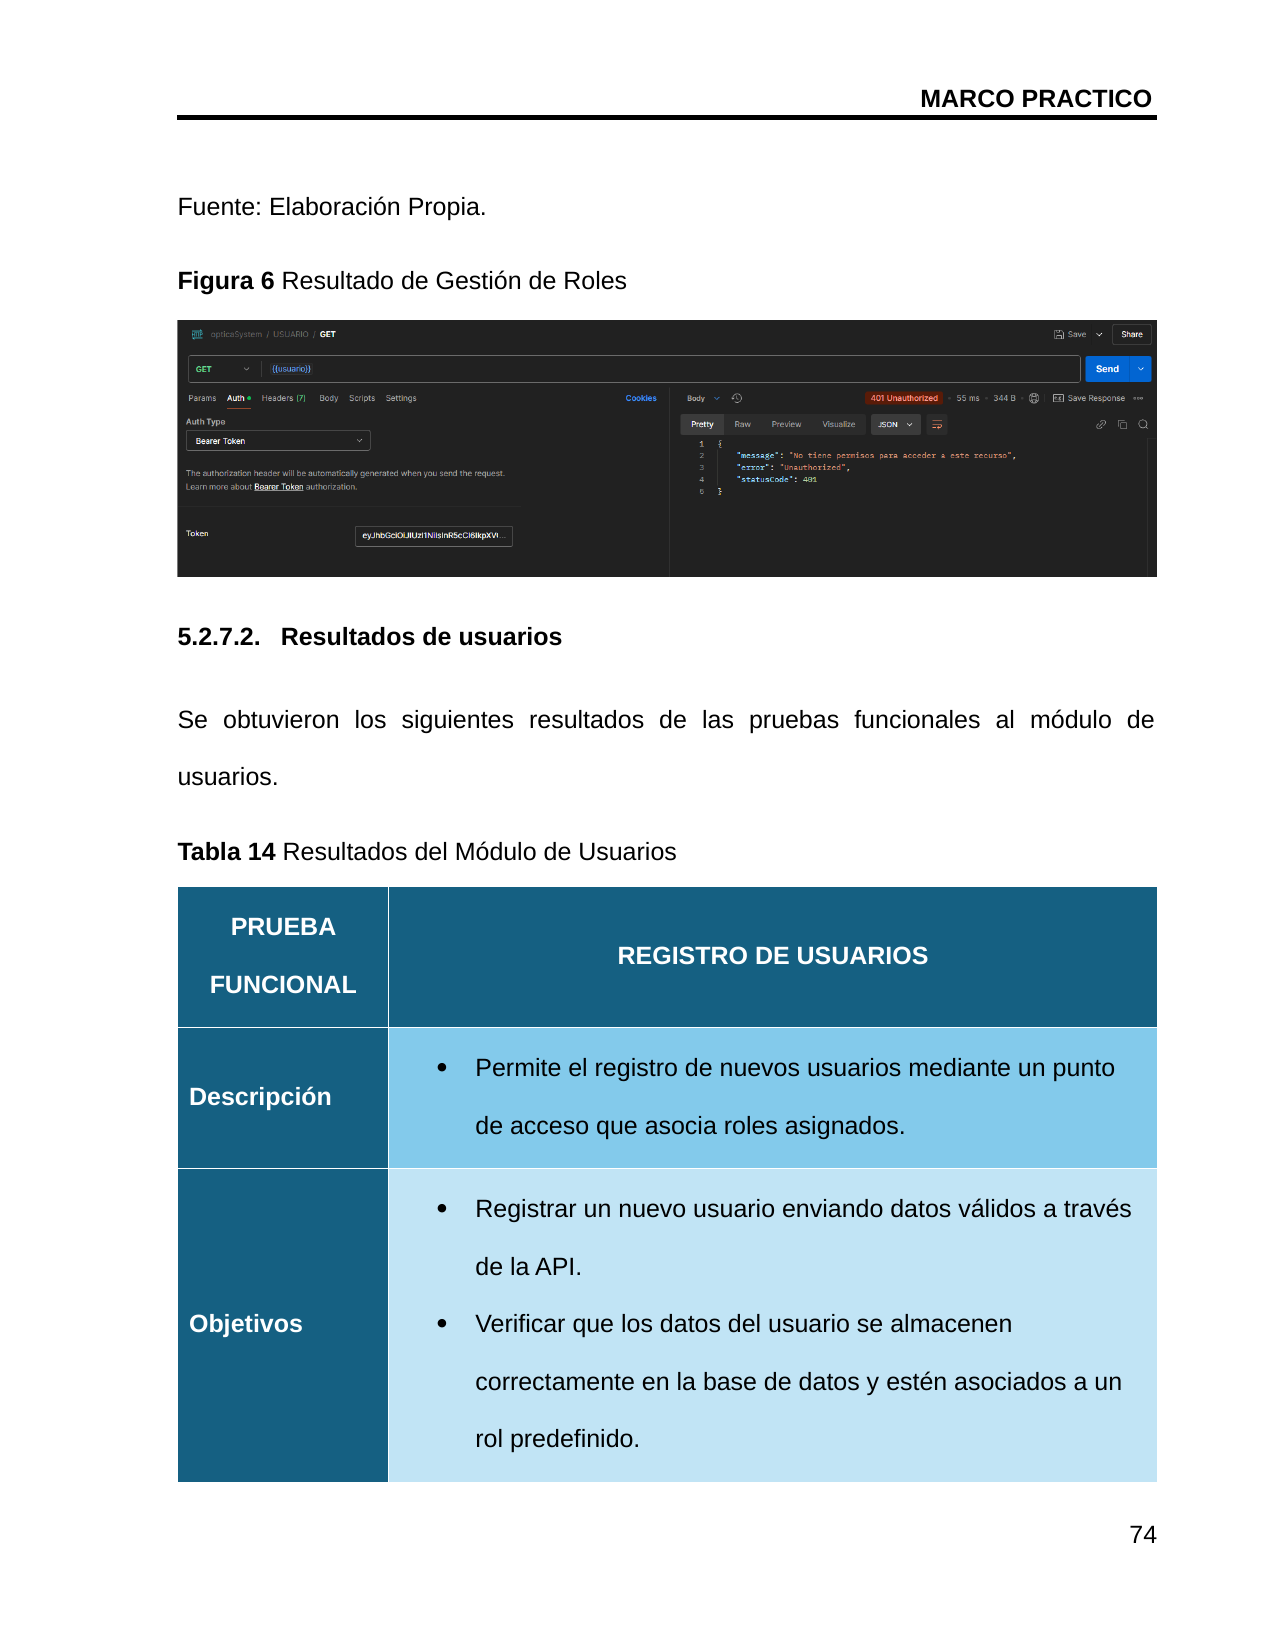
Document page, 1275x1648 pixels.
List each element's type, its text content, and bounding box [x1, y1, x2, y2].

text Fuente: Elaboración Propia. [177, 192, 1157, 221]
table_header PRUEBA FUNCIONAL [178, 887, 388, 1027]
picture [177, 320, 1157, 577]
table_cell Registrar un nuevo usuario enviando datos válidos a través de la API. Verificar que los datos del usuario se almacenen correctamente en la base de datos y estén asociados a un rol predefinido. [389, 1169, 1157, 1482]
table_header REGISTRO DE USUARIOS [389, 887, 1157, 1027]
table_cell Descripción [178, 1028, 388, 1168]
table_cell Objetivos [178, 1169, 388, 1482]
subtitle Resultados de usuarios [177, 622, 1157, 651]
table_cell Permite el registro de nuevos usuarios mediante un punto de acceso que asocia roles asignados. [389, 1028, 1157, 1168]
text Se obtuvieron los siguientes resultados de las pruebas funcionales al módulo de usuarios. [177, 705, 1157, 791]
